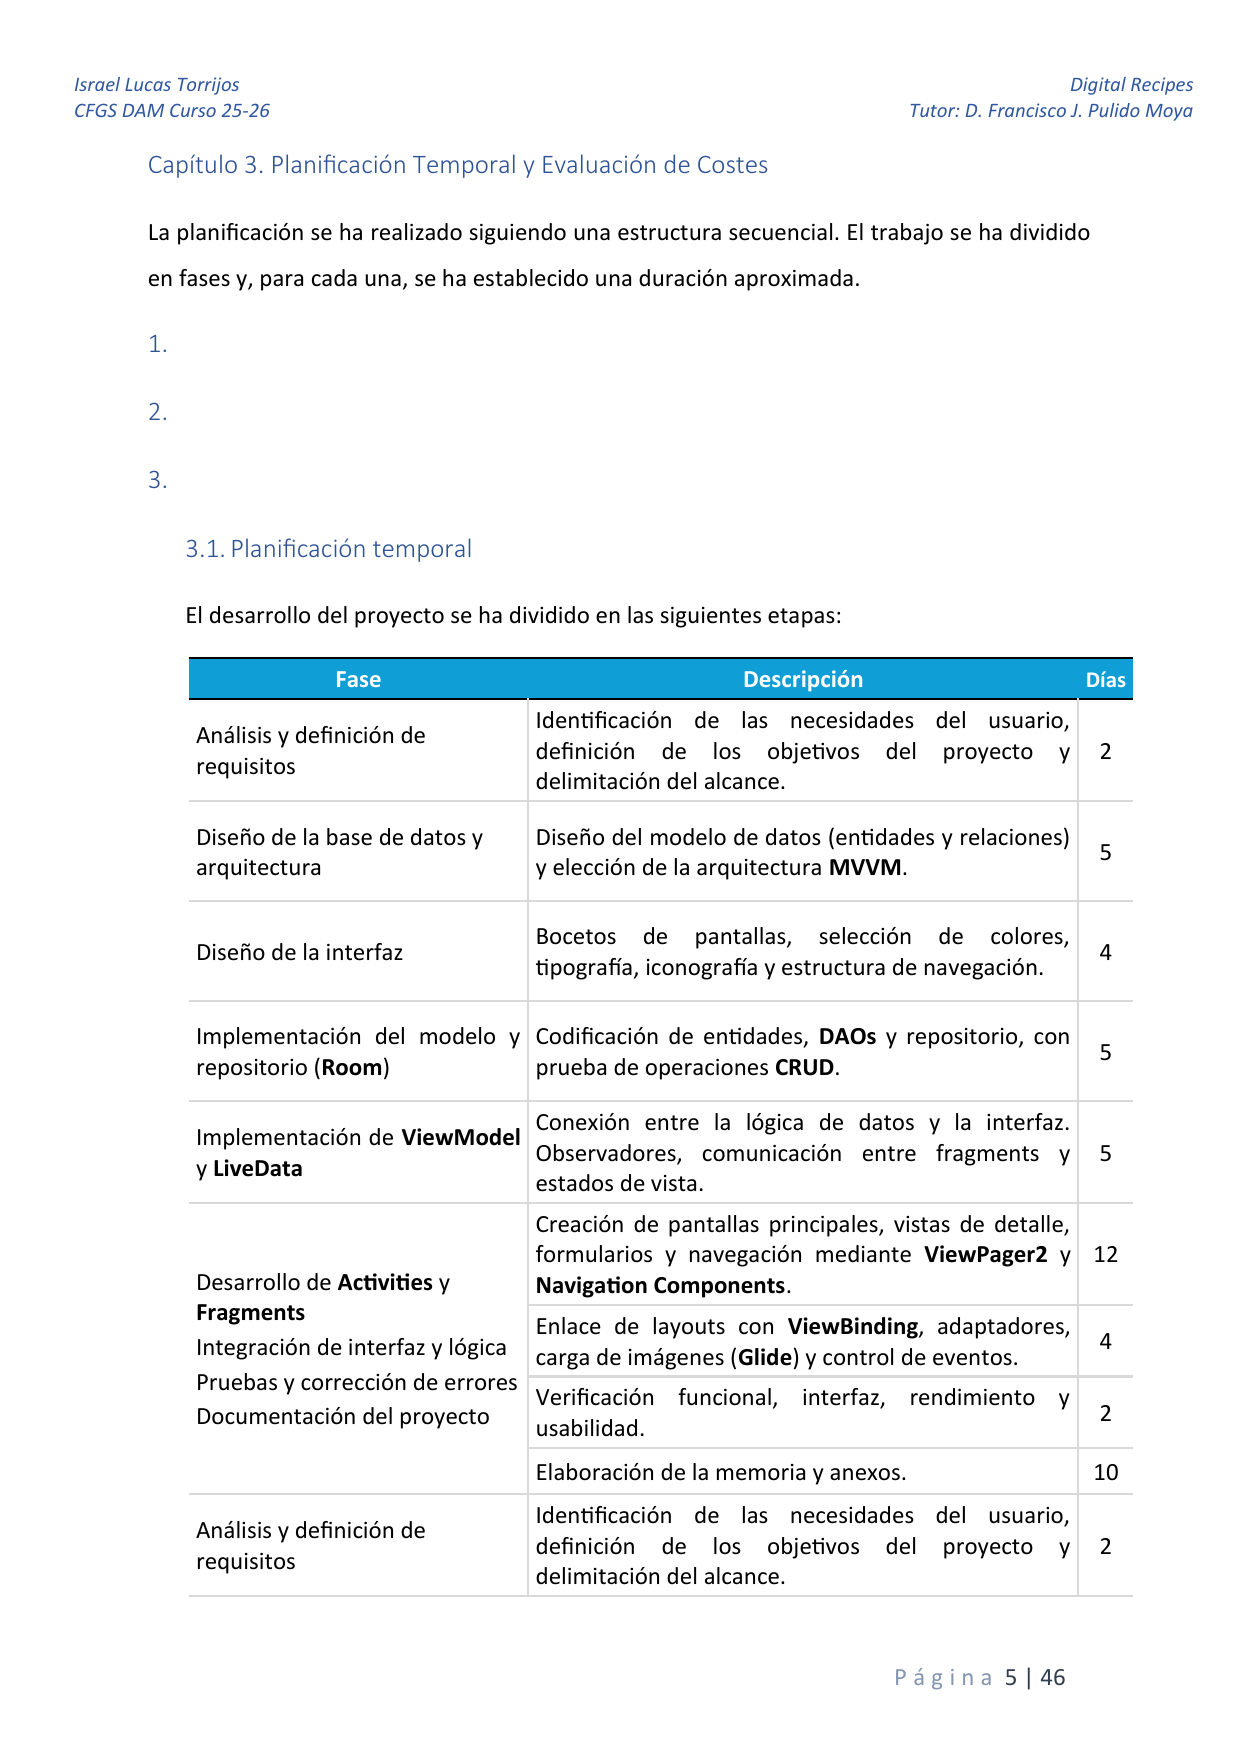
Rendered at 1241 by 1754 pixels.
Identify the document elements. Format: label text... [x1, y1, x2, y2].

table_cell 4 [1079, 1306, 1133, 1375]
text El desarrollo del proyecto se ha dividido en las siguientes etapas: [185, 599, 1092, 629]
table_cell Implementación de ViewModel y LiveData [189, 1102, 527, 1202]
table_cell 2 [1079, 1495, 1133, 1595]
table_header Fase [189, 659, 528, 698]
table_cell Diseño del modelo de datos (entidades y relaciones) y elección de la arquitectura MVVM. [529, 802, 1077, 900]
table_cell Bocetos de pantallas, selección de colores, tipografía, iconografía y estructura de navegación. [529, 902, 1077, 1000]
subtitle Planificación temporal [185, 531, 1092, 564]
table_cell Conexión entre la lógica de datos y la interfaz. Observadores, comunicación entre fragments y estados de vista. [529, 1102, 1077, 1202]
table_cell 2 [1079, 700, 1133, 800]
subtitle Capítulo 3. Planificación Temporal y Evaluación de Costes [148, 148, 1092, 181]
table_cell 4 [1079, 902, 1133, 1000]
table_cell Análisis y definición de requisitos [189, 700, 527, 800]
table_cell Implementación del modelo y repositorio (Room) [189, 1002, 527, 1100]
table_header Días [1078, 659, 1133, 698]
table_cell 5 [1079, 802, 1133, 900]
text La planificación se ha realizado siguiendo una estructura secuencial. El trabajo se ha dividido en fases y, para cada una, se ha establecido una duración aproximada. [148, 216, 1092, 292]
table_cell Codificación de entidades, DAOs y repositorio, con prueba de operaciones CRUD. [529, 1002, 1077, 1100]
table_cell Verificación funcional, interfaz, rendimiento y usabilidad. [529, 1378, 1077, 1447]
table_header Descripción [528, 659, 1078, 698]
table_cell Identificación de las necesidades del usuario, definición de los objetivos del proyecto y delimitación del alcance. [529, 1495, 1077, 1595]
table_cell Elaboración de la memoria y anexos. [529, 1449, 1077, 1493]
table_cell Análisis y definición de requisitos [189, 1495, 527, 1595]
table_cell 10 [1079, 1449, 1133, 1493]
table_cell Desarrollo de Activities y Fragments Integración de interfaz y lógica Pruebas y corrección de errores Documentación del proyecto [189, 1204, 527, 1493]
table_cell Diseño de la interfaz [189, 902, 527, 1000]
table_cell Identificación de las necesidades del usuario, definición de los objetivos del proyecto y delimitación del alcance. [529, 700, 1077, 800]
table_cell 5 [1079, 1102, 1133, 1202]
table_cell Diseño de la base de datos y arquitectura [189, 802, 527, 900]
table_cell 12 [1079, 1204, 1133, 1304]
table_cell 5 [1079, 1002, 1133, 1100]
table_cell Enlace de layouts con ViewBinding, adaptadores, carga de imágenes (Glide) y control de eventos. [529, 1306, 1077, 1375]
table_cell 2 [1079, 1378, 1133, 1447]
table_cell Creación de pantallas principales, vistas de detalle, formularios y navegación mediante ViewPager2 y Navigation Components. [529, 1204, 1077, 1304]
